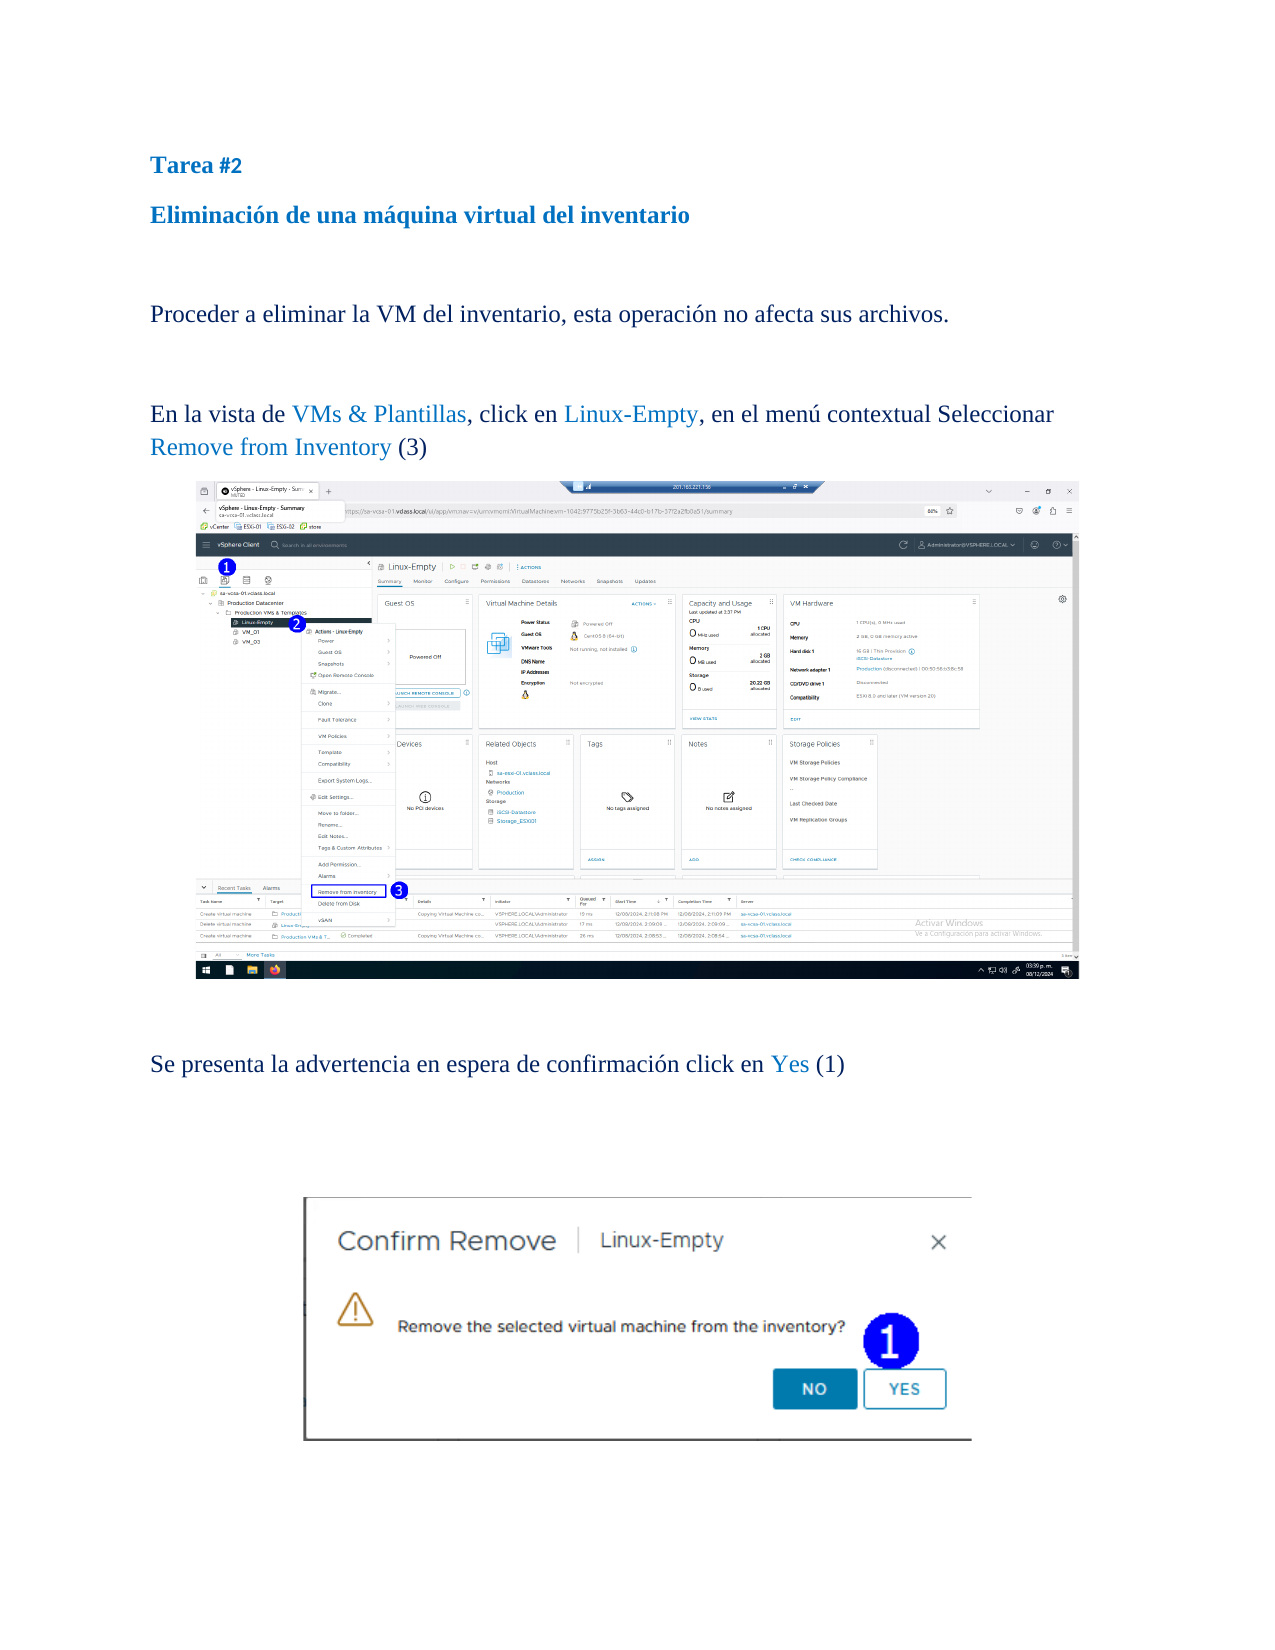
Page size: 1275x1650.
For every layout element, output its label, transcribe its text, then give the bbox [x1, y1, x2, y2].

picture [303, 1197, 972, 1441]
text Tarea #2 [150, 150, 1125, 179]
text Proceder a eliminar la VM del inventario, esta operación no afecta sus archivos. [150, 299, 1125, 328]
picture [195, 481, 1080, 979]
text Se presenta la advertencia en espera de confirmación click en Yes (1) [150, 1049, 1125, 1078]
text Eliminación de una máquina virtual del inventario [150, 200, 1125, 229]
text En la vista de VMs & Plantillas, click en Linux-Empty, en el menú contextual Seleccionar Remove from Inventory (3) [150, 399, 1125, 461]
